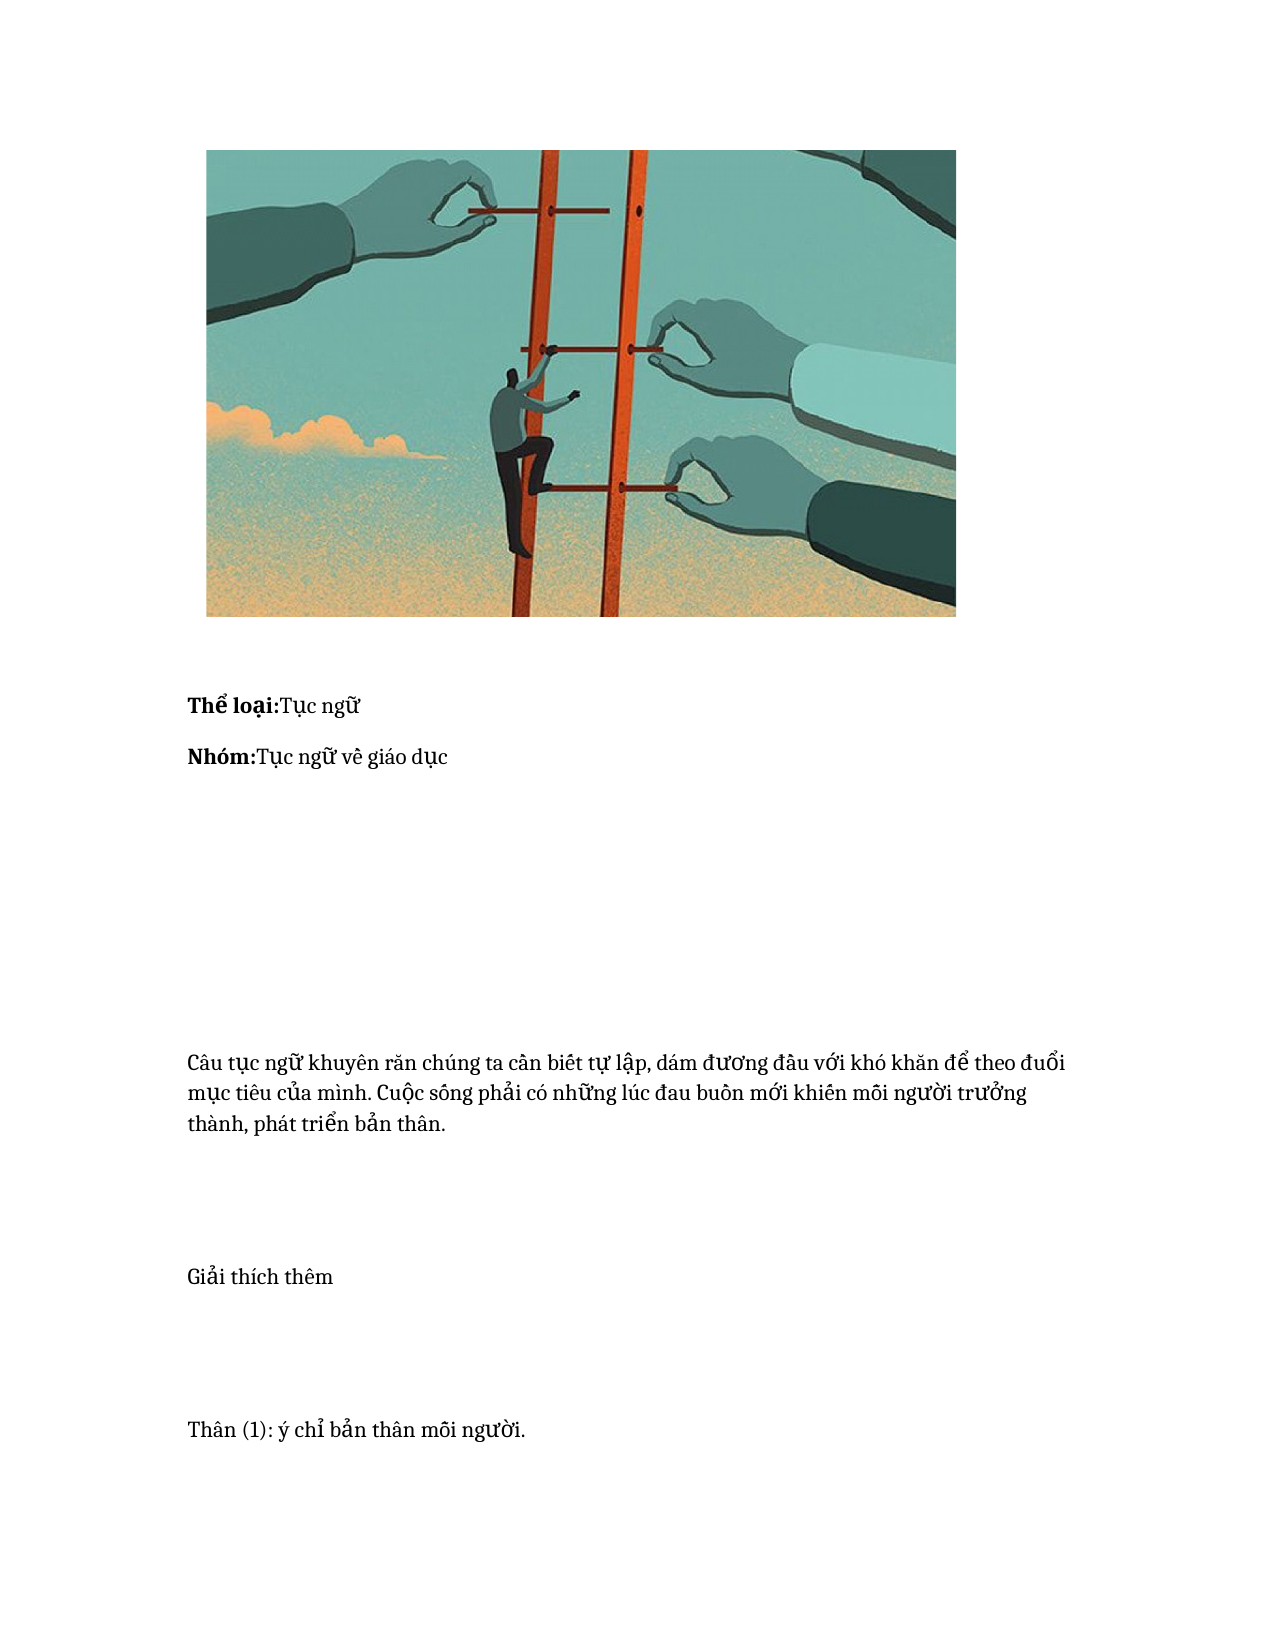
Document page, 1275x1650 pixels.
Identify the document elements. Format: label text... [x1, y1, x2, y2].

picture [206, 150, 957, 617]
text Thân (1): ý chỉ bản thân mỗi người. [187, 1417, 1087, 1443]
text Nhóm:Tục ngữ về giáo dục [187, 744, 1087, 770]
text Thể loại:Tục ngữ [187, 693, 1087, 719]
text Giải thích thêm [187, 1263, 1087, 1290]
text Câu tục ngữ khuyên răn chúng ta cần biết tự lập, dám đương đầu với khó khăn để theo đuổi mục tiêu của mình. Cuộc sống phải có những lúc đau buồn mới khiến mỗi người trưởng thành, phát triển bản thân. [187, 1050, 1087, 1137]
